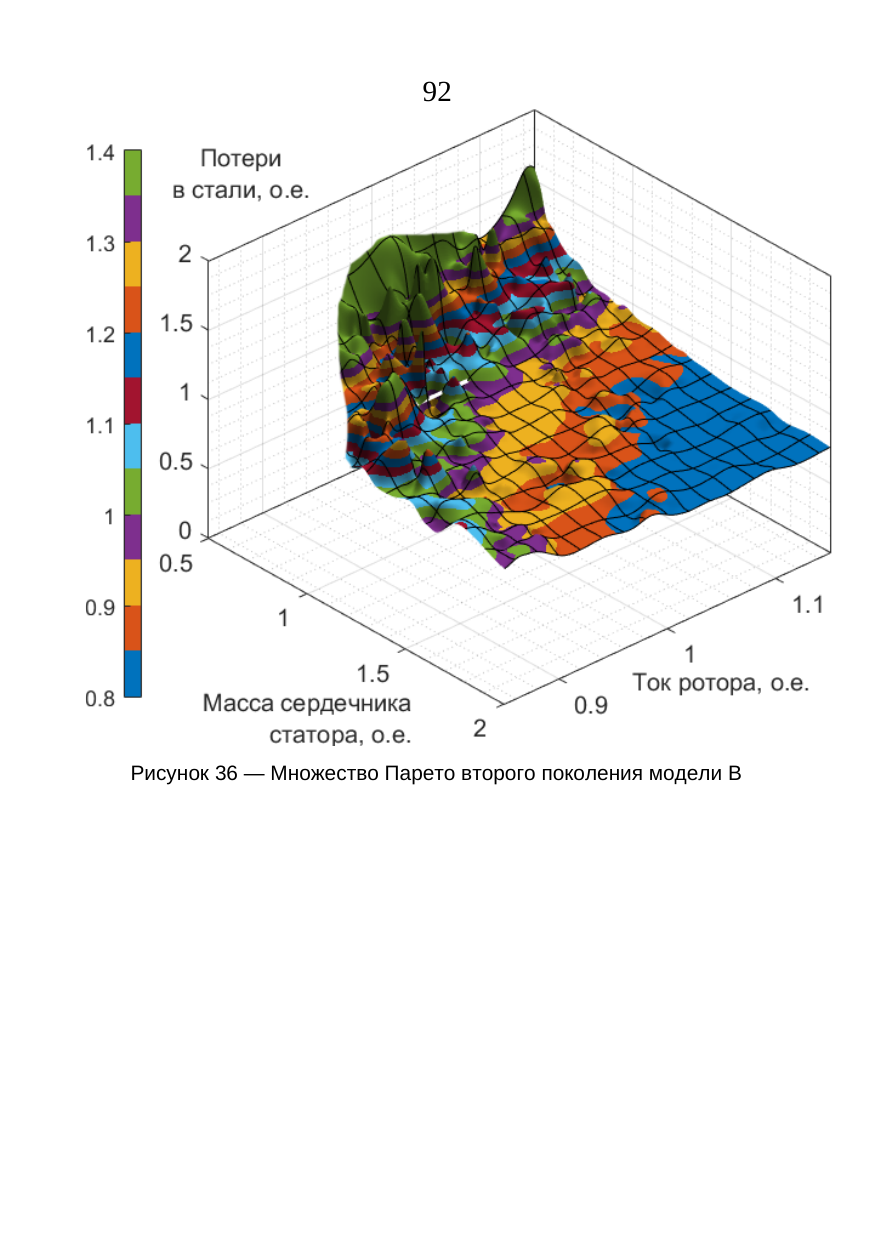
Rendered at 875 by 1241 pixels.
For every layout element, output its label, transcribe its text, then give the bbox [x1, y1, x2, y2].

text Рисунок 36 — Множество Парето второго поколения модели В [77, 761, 795, 785]
picture [85, 107, 874, 746]
